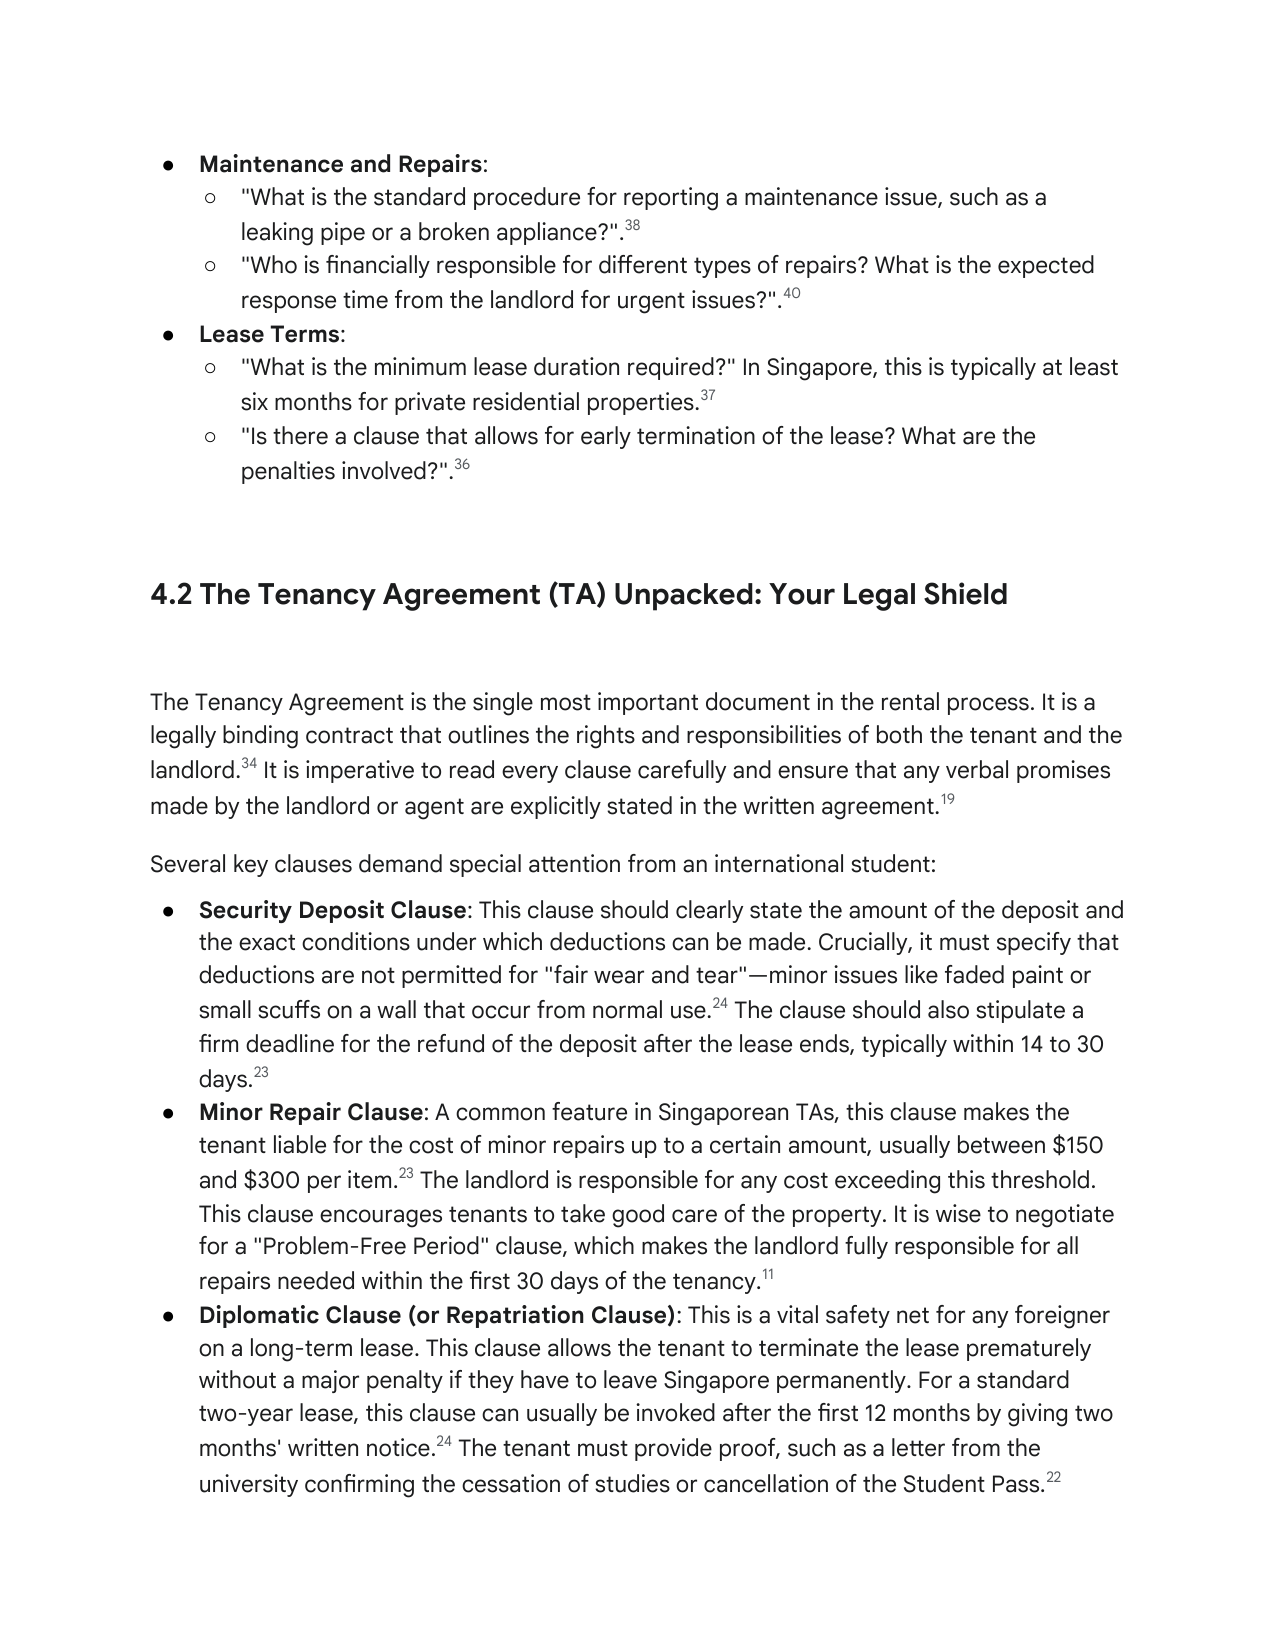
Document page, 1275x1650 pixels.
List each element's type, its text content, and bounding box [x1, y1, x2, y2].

list "Is there a clause that allows for early termination of the lease? What are the penalties involved?".36 [203, 422, 1125, 486]
list Maintenance and Repairs: [161, 150, 1125, 179]
list Security Deposit Clause: This clause should clearly state the amount of the deposit and the exact conditions under which deductions can be made. Crucially, it must specify that deductions are not permitted for "fair wear and tear"—minor issues like faded paint or small scuffs on a wall that occur from normal use.24 The clause should also stipulate a firm deadline for the refund of the deposit after the lease ends, typically within 14 to 30 days.23 [161, 896, 1125, 1094]
text The Tenancy Agreement is the single most important document in the rental process. It is a legally binding contract that outlines the rights and responsibilities of both the tenant and the landlord.34 It is imperative to read every clause carefully and ensure that any verbal promises made by the landlord or agent are explicitly stated in the written agreement.19 [150, 688, 1125, 821]
list "What is the standard procedure for reporting a maintenance issue, such as a leaking pipe or a broken appliance?".38 [203, 183, 1125, 247]
list Lease Terms: [161, 320, 1125, 349]
list Diplomatic Clause (or Repatriation Clause): This is a vital safety net for any foreigner on a long-term lease. This clause allows the tenant to terminate the lease prematurely without a major penalty if they have to leave Singapore permanently. For a standard two-year lease, this clause can usually be invoked after the first 12 months by giving two months' written notice.24 The tenant must provide proof, such as a letter from the university confirming the cessation of studies or cancellation of the Student Pass.22 [161, 1301, 1125, 1500]
list Minor Repair Clause: A common feature in Singaporean TAs, this clause makes the tenant liable for the cost of minor repairs up to a certain amount, usually between $150 and $300 per item.23 The landlord is responsible for any cost exceeding this threshold. This clause encourages tenants to take good care of the property. It is wise to negotiate for a "Problem-Free Period" clause, which makes the landlord fully responsible for all repairs needed within the first 30 days of the tenancy.11 [161, 1099, 1125, 1297]
list "What is the minimum lease duration required?" In Singapore, this is typically at least six months for private residential properties.37 [203, 353, 1125, 418]
subtitle 4.2 The Tenancy Agreement (TA) Unpacked: Your Legal Shield [150, 577, 1125, 613]
list "Who is financially responsible for different types of repairs? What is the expected response time from the landlord for urgent issues?".40 [203, 252, 1125, 316]
text Several key clauses demand special attention from an international student: [150, 851, 1125, 879]
